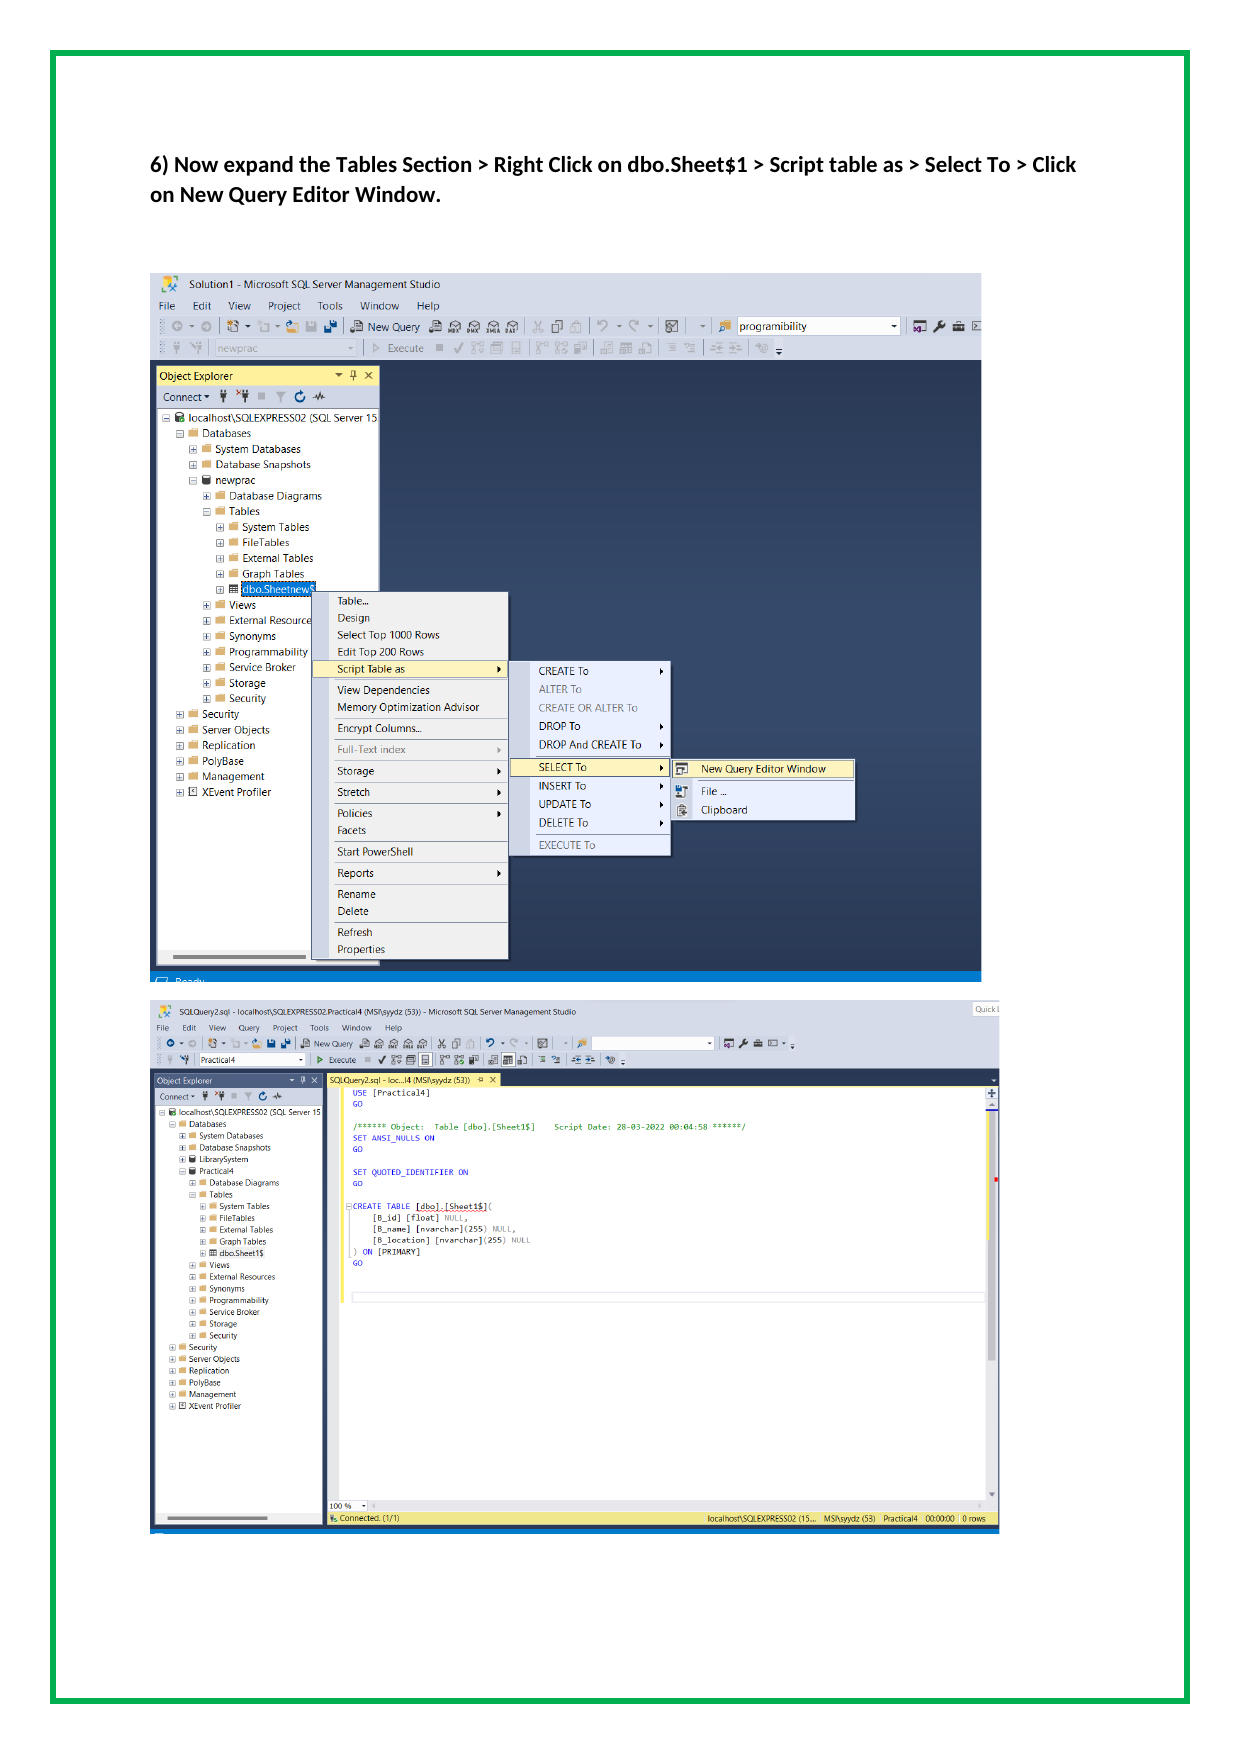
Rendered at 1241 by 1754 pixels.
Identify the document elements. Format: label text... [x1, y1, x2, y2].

text 6) Now expand the Tables Section > Right Click on dbo.Sheet$1 > Script table as > Select To > Click on New Query Editor Window. [150, 150, 1090, 208]
picture [150, 273, 982, 982]
picture [150, 1000, 1000, 1534]
